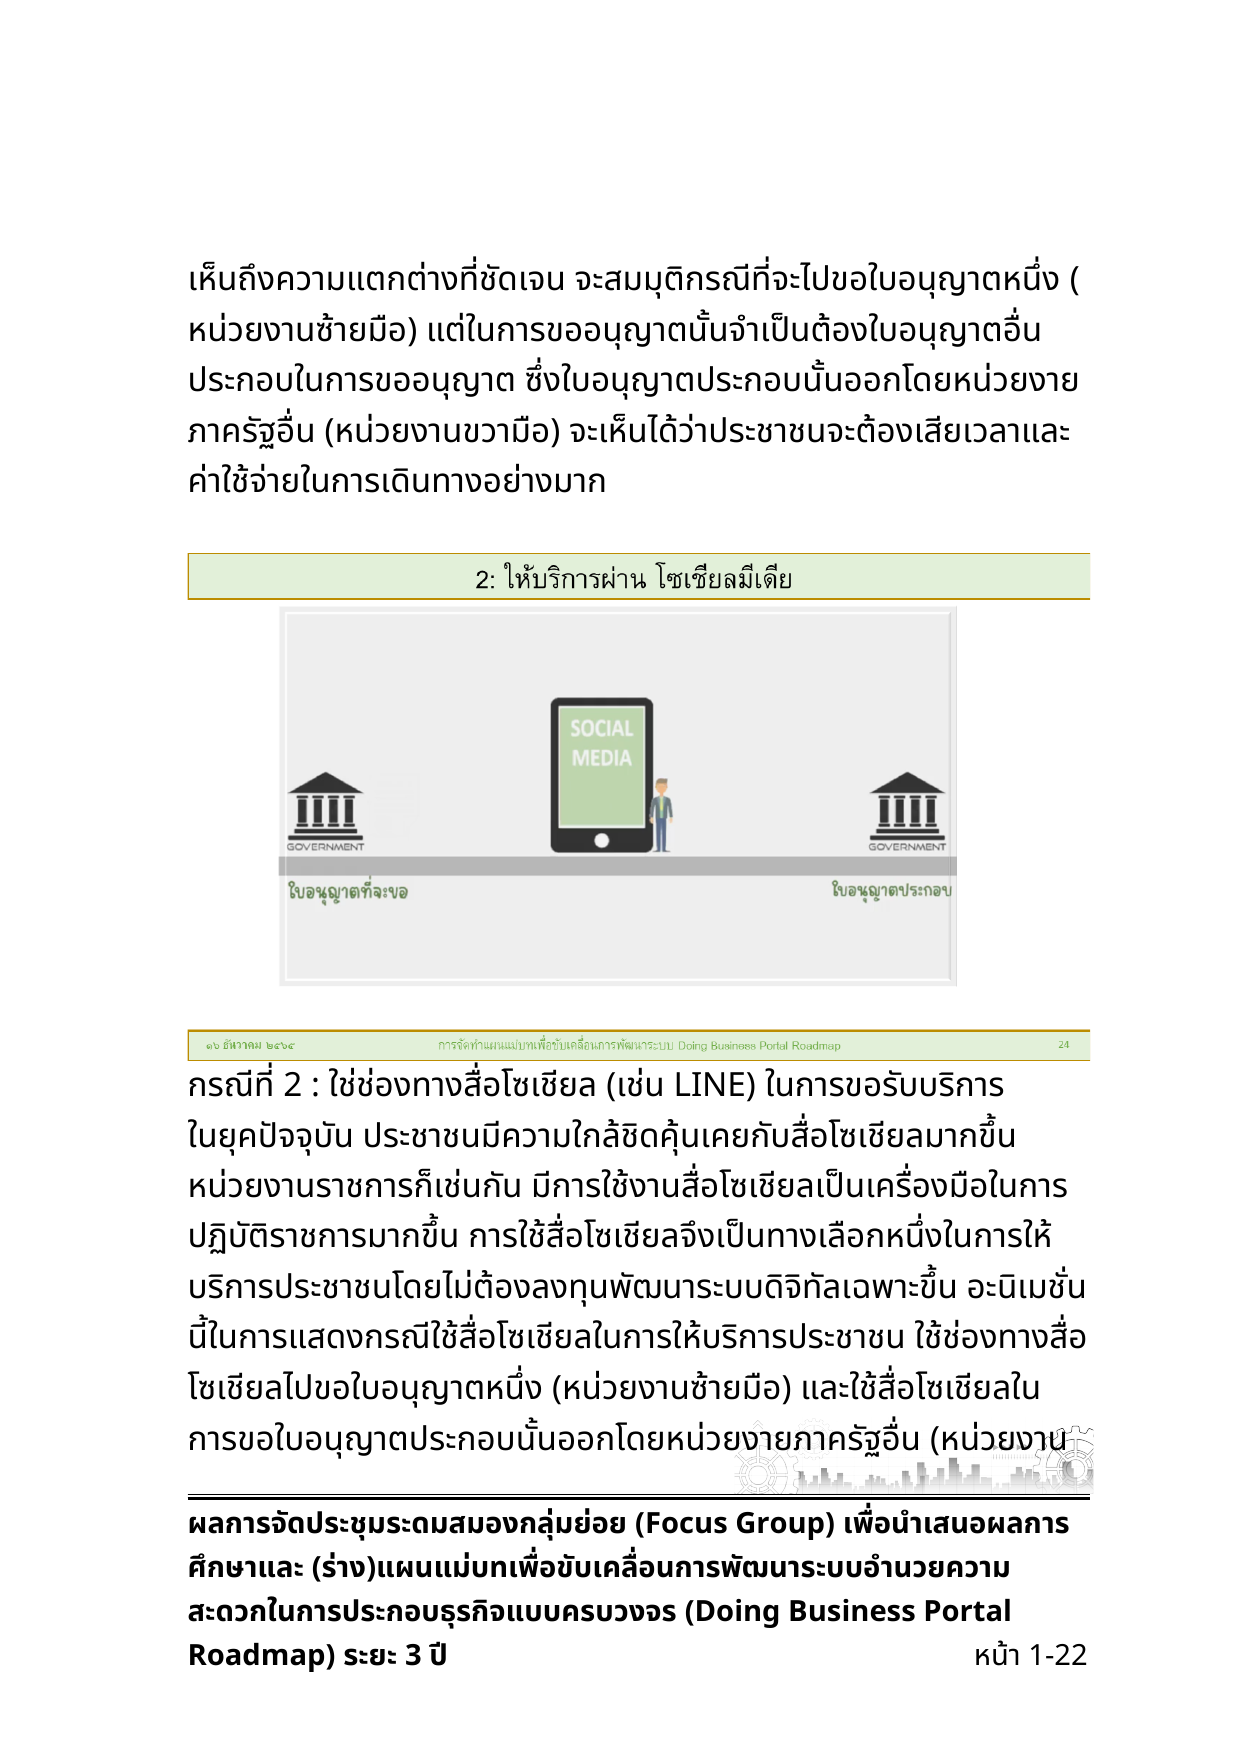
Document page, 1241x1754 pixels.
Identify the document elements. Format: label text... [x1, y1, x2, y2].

picture [734, 1416, 1094, 1494]
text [187, 255, 1090, 508]
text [187, 1112, 1090, 1465]
text กรณีที่ 2 : ใช่ช่องทางสื่อโซเชียล (เช่น LINE) ในการขอรับบริการ [187, 1061, 1090, 1112]
picture [187, 553, 1091, 1061]
